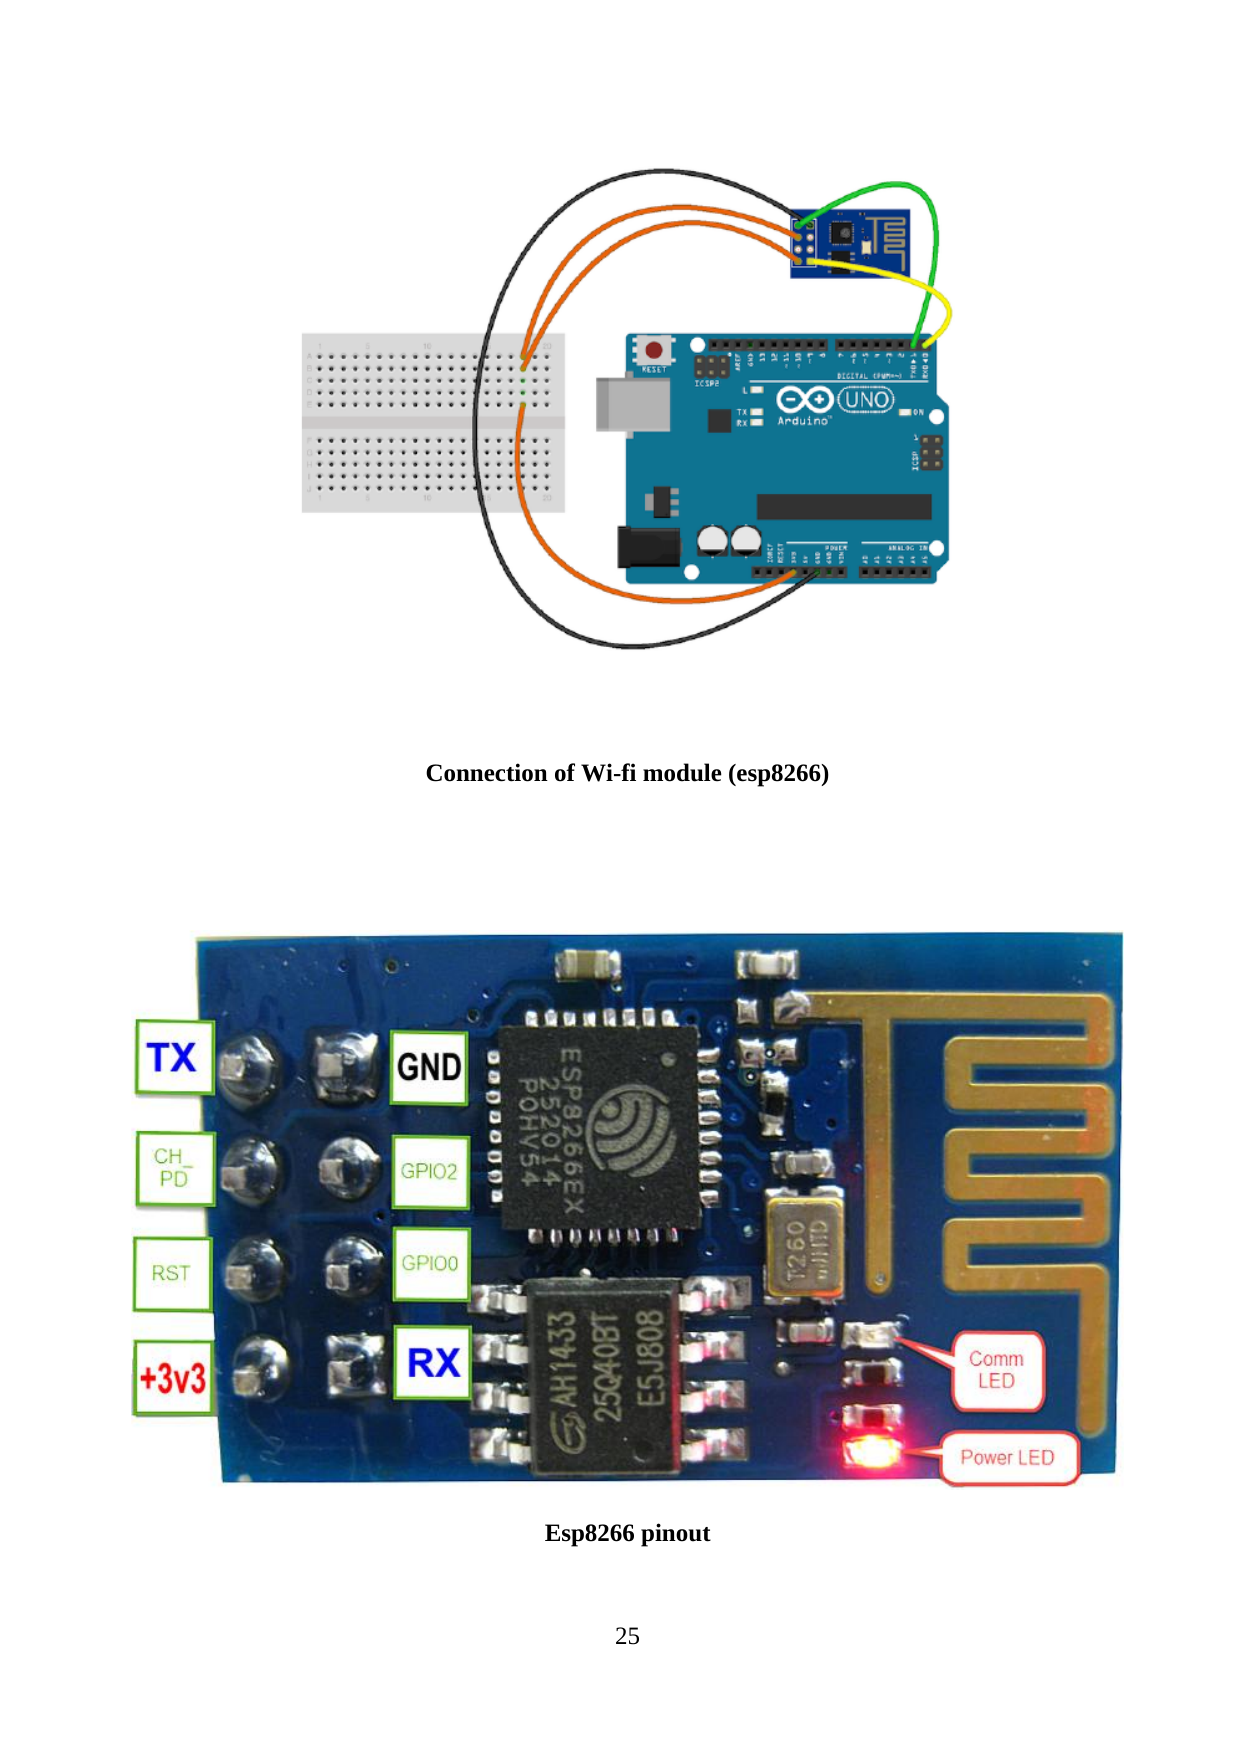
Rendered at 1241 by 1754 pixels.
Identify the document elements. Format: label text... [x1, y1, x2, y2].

picture [272, 145, 983, 672]
text Esp8266 pinout [74, 1518, 1181, 1547]
text Connection of Wi-fi module (esp8266) [74, 758, 1181, 787]
picture [131, 930, 1124, 1490]
